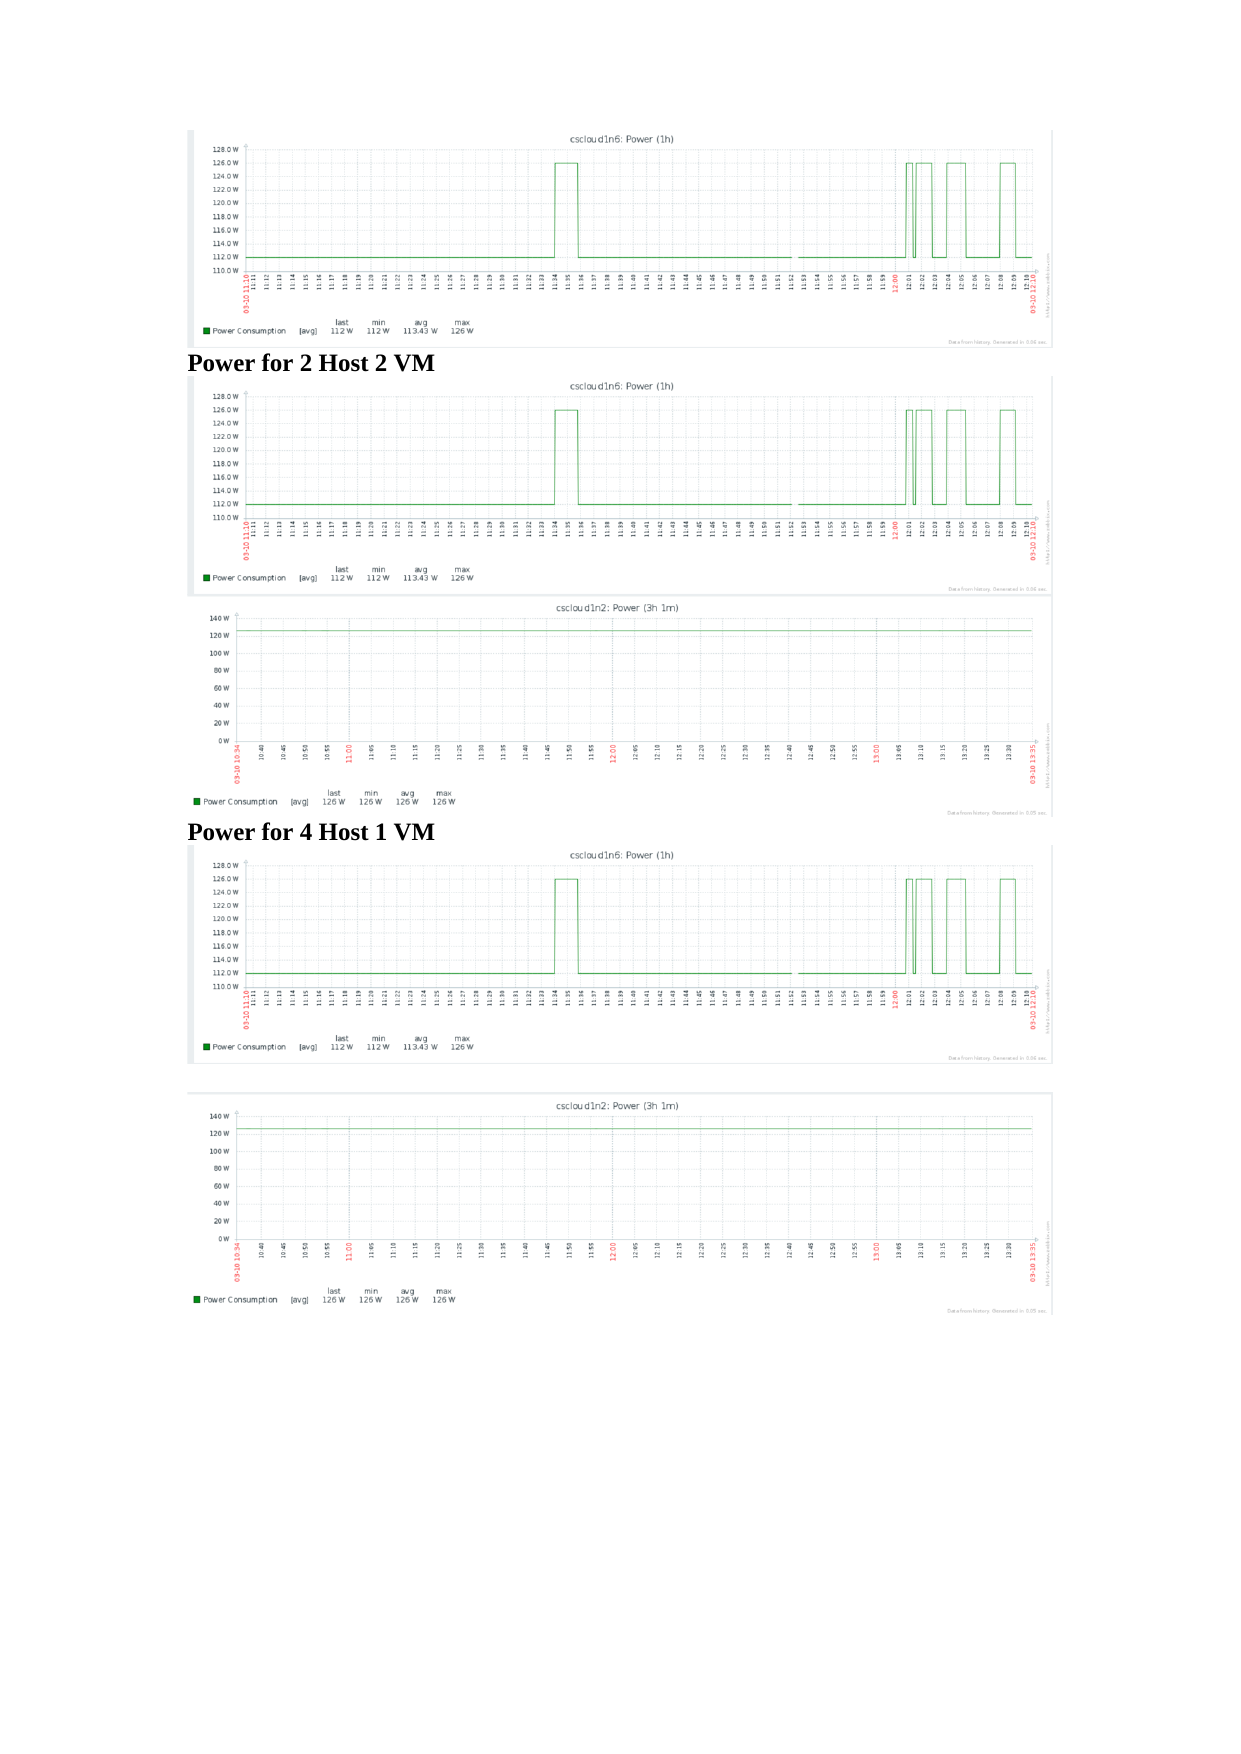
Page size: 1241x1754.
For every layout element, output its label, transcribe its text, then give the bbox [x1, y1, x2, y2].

picture [187, 845, 1053, 1064]
picture [187, 376, 1053, 817]
text Power for 4 Host 1 VM [187, 817, 1053, 845]
picture [187, 1092, 1053, 1315]
text Power for 2 Host 2 VM [187, 348, 1053, 376]
picture [187, 130, 1053, 348]
